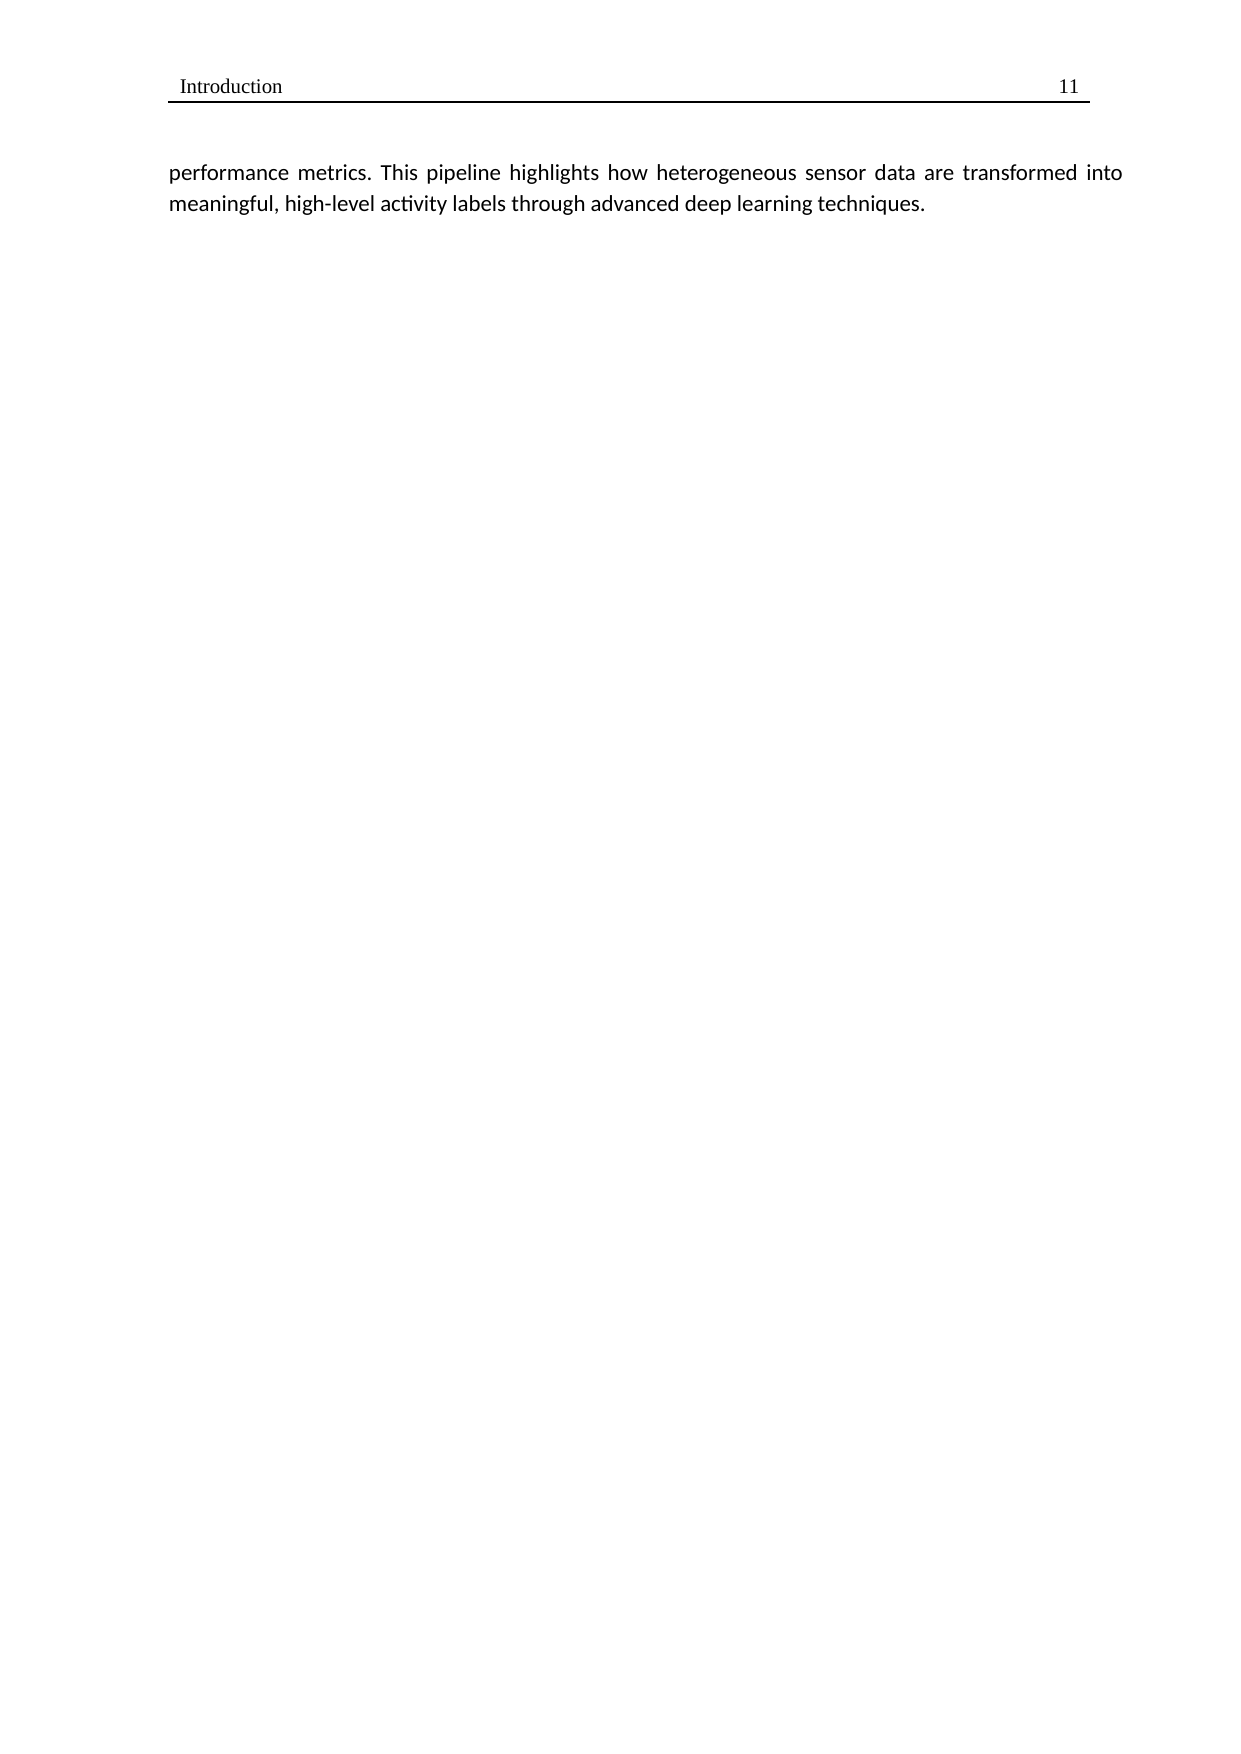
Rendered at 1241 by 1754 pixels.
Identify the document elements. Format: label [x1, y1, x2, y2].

text [169, 158, 1125, 217]
